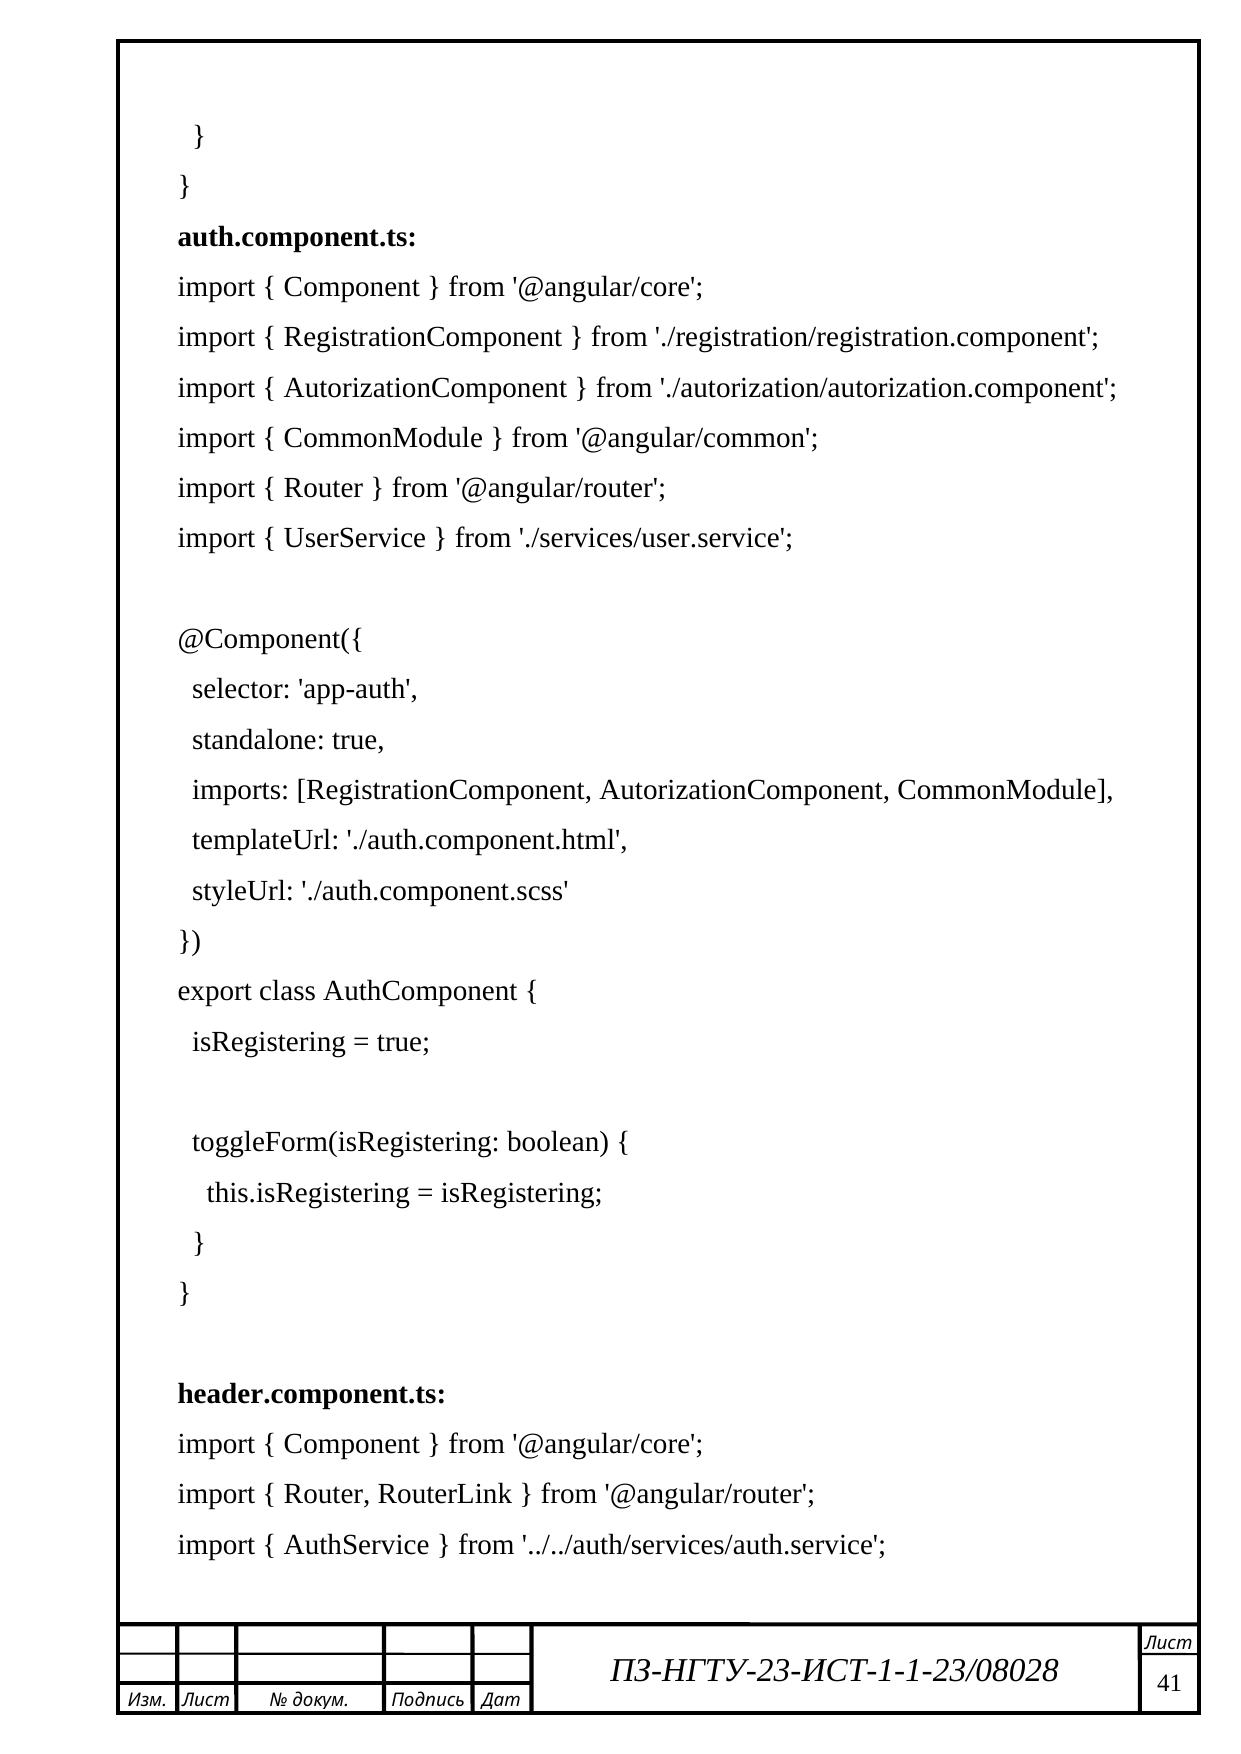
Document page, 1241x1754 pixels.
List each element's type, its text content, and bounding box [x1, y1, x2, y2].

text import { CommonModule } from '@angular/common'; [177, 420, 1152, 453]
text styleUrl: './auth.component.scss' [177, 873, 1152, 906]
text imports: [RegistrationComponent, AutorizationComponent, CommonModule], [177, 772, 1152, 806]
text } [177, 1225, 1152, 1258]
text export class AuthComponent { [177, 973, 1152, 1007]
text import { AuthService } from '../../auth/services/auth.service'; [177, 1527, 1152, 1560]
text } [177, 168, 1152, 202]
text auth.component.ts: [177, 219, 1152, 252]
text header.component.ts: [177, 1376, 1152, 1409]
text this.isRegistering = isRegistering; [177, 1175, 1152, 1208]
text import { Router, RouterLink } from '@angular/router'; [177, 1477, 1152, 1510]
text }) [177, 923, 1152, 957]
text import { AutorizationComponent } from './autorization/autorization.component'; [177, 370, 1152, 403]
text import { Component } from '@angular/core'; [177, 1426, 1152, 1460]
text templateUrl: './auth.component.html', [177, 822, 1152, 856]
text import { Router } from '@angular/router'; [177, 470, 1152, 504]
text import { RegistrationComponent } from './registration/registration.component'; [177, 319, 1152, 353]
text } [177, 118, 1152, 152]
text isRegistering = true; [177, 1024, 1152, 1057]
text toggleForm(isRegistering: boolean) { [177, 1124, 1152, 1158]
text selector: 'app-auth', [177, 672, 1152, 705]
text } [177, 1275, 1152, 1309]
text import { UserService } from './services/user.service'; [177, 521, 1152, 554]
text standalone: true, [177, 722, 1152, 755]
text import { Component } from '@angular/core'; [177, 269, 1152, 303]
text @Component({ [177, 621, 1152, 655]
